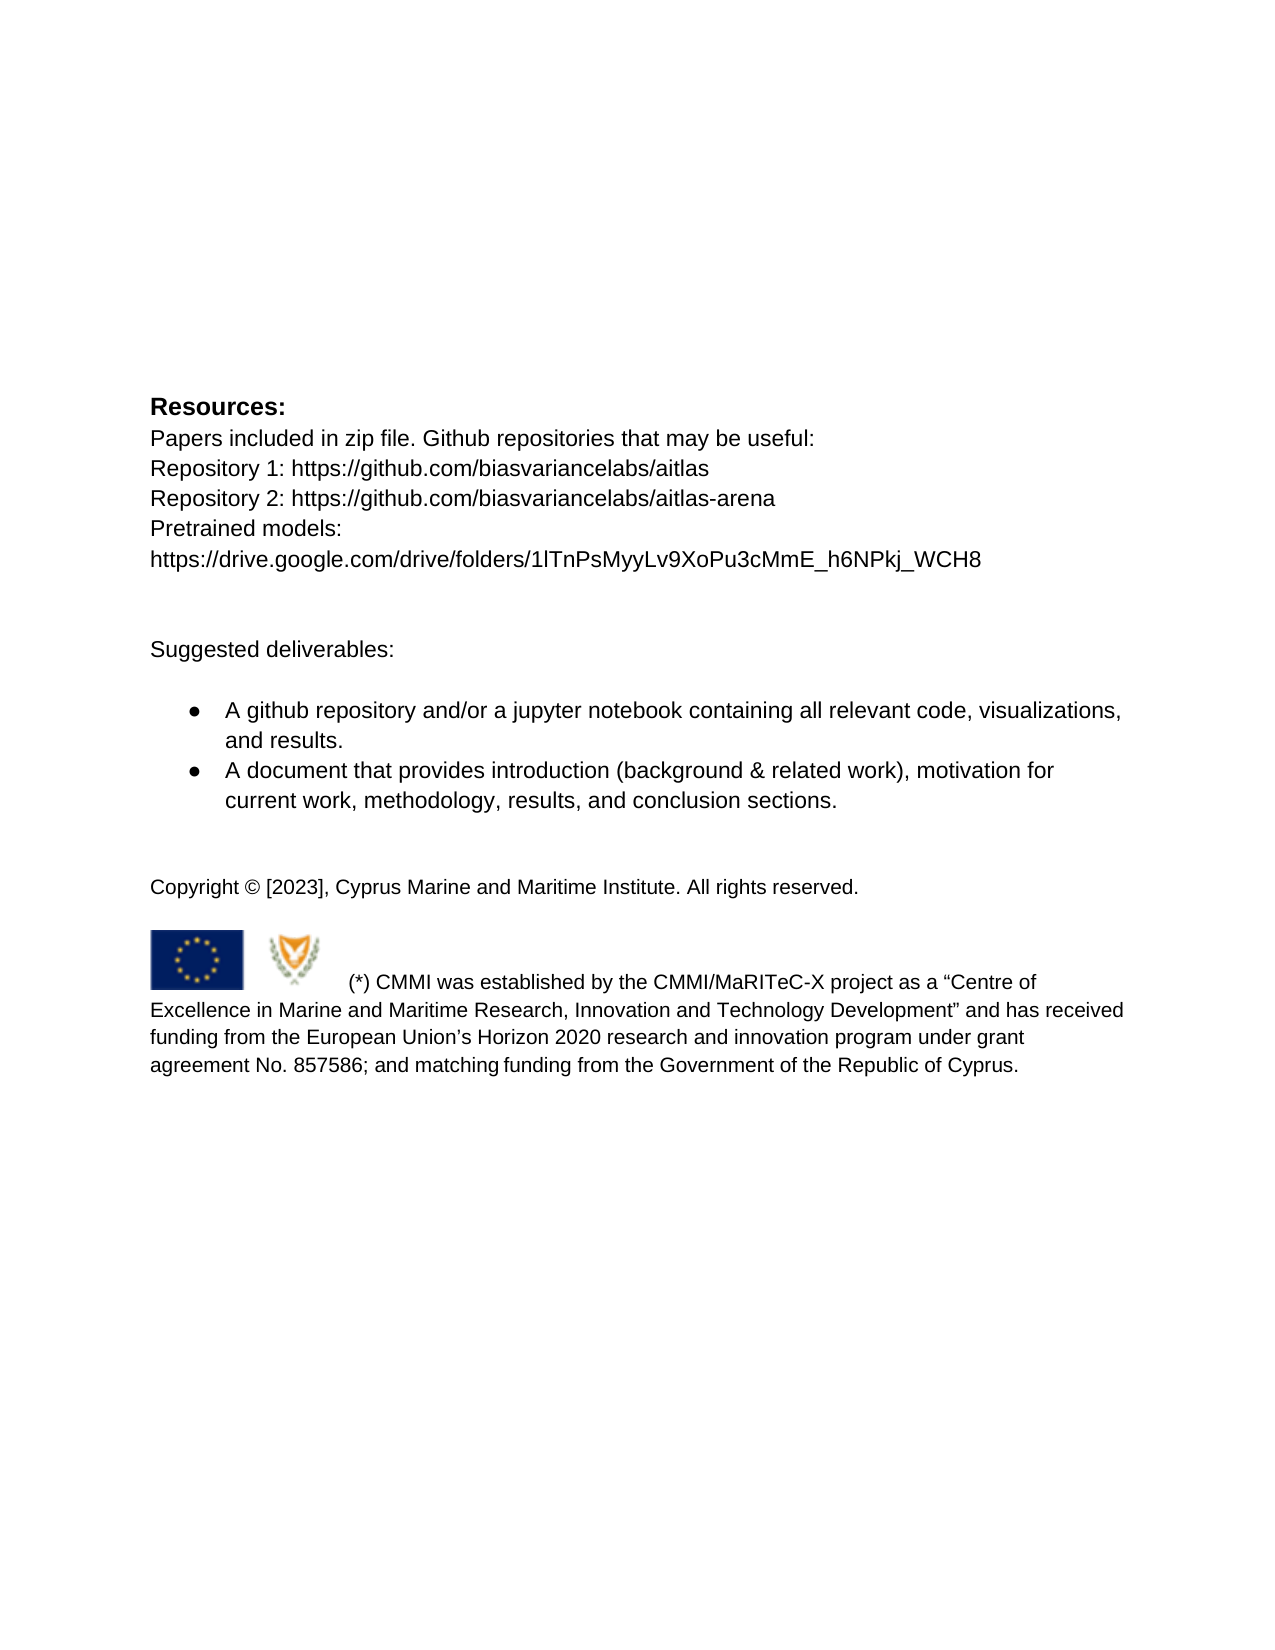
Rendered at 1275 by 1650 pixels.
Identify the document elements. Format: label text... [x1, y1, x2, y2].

picture [150, 930, 343, 990]
text (*) CMMI was established by the CMMI/MaRITeC-X project as a “Centre of Excellence in Marine and Maritime Research, Innovation and Technology Development” and has received funding from the European Union’s Horizon 2020 research and innovation program under grant agreement No. 857586; and matching funding from the Government of the Republic of Cyprus. [150, 930, 1125, 1076]
text Repository 1: https://github.com/biasvariancelabs/aitlas [150, 455, 1125, 481]
list A github repository and/or a jupyter notebook containing all relevant code, visualizations, and results. [187, 697, 1125, 753]
text Suggested deliverables: [150, 636, 1125, 662]
text Repository 2: https://github.com/biasvariancelabs/aitlas-arena [150, 485, 1125, 511]
text Copyright © [2023], Cyprus Marine and Maritime Institute. All rights reserved. [150, 875, 1125, 899]
text Pretrained models: https://drive.google.com/drive/folders/1lTnPsMyyLv9XoPu3cMmE_h6NPkj_WCH8 [150, 515, 1125, 572]
list A document that provides introduction (background & related work), motivation for current work, methodology, results, and conclusion sections. [187, 757, 1125, 813]
text Resources: [150, 392, 1125, 420]
text Papers included in zip file. Github repositories that may be useful: [150, 425, 1125, 451]
